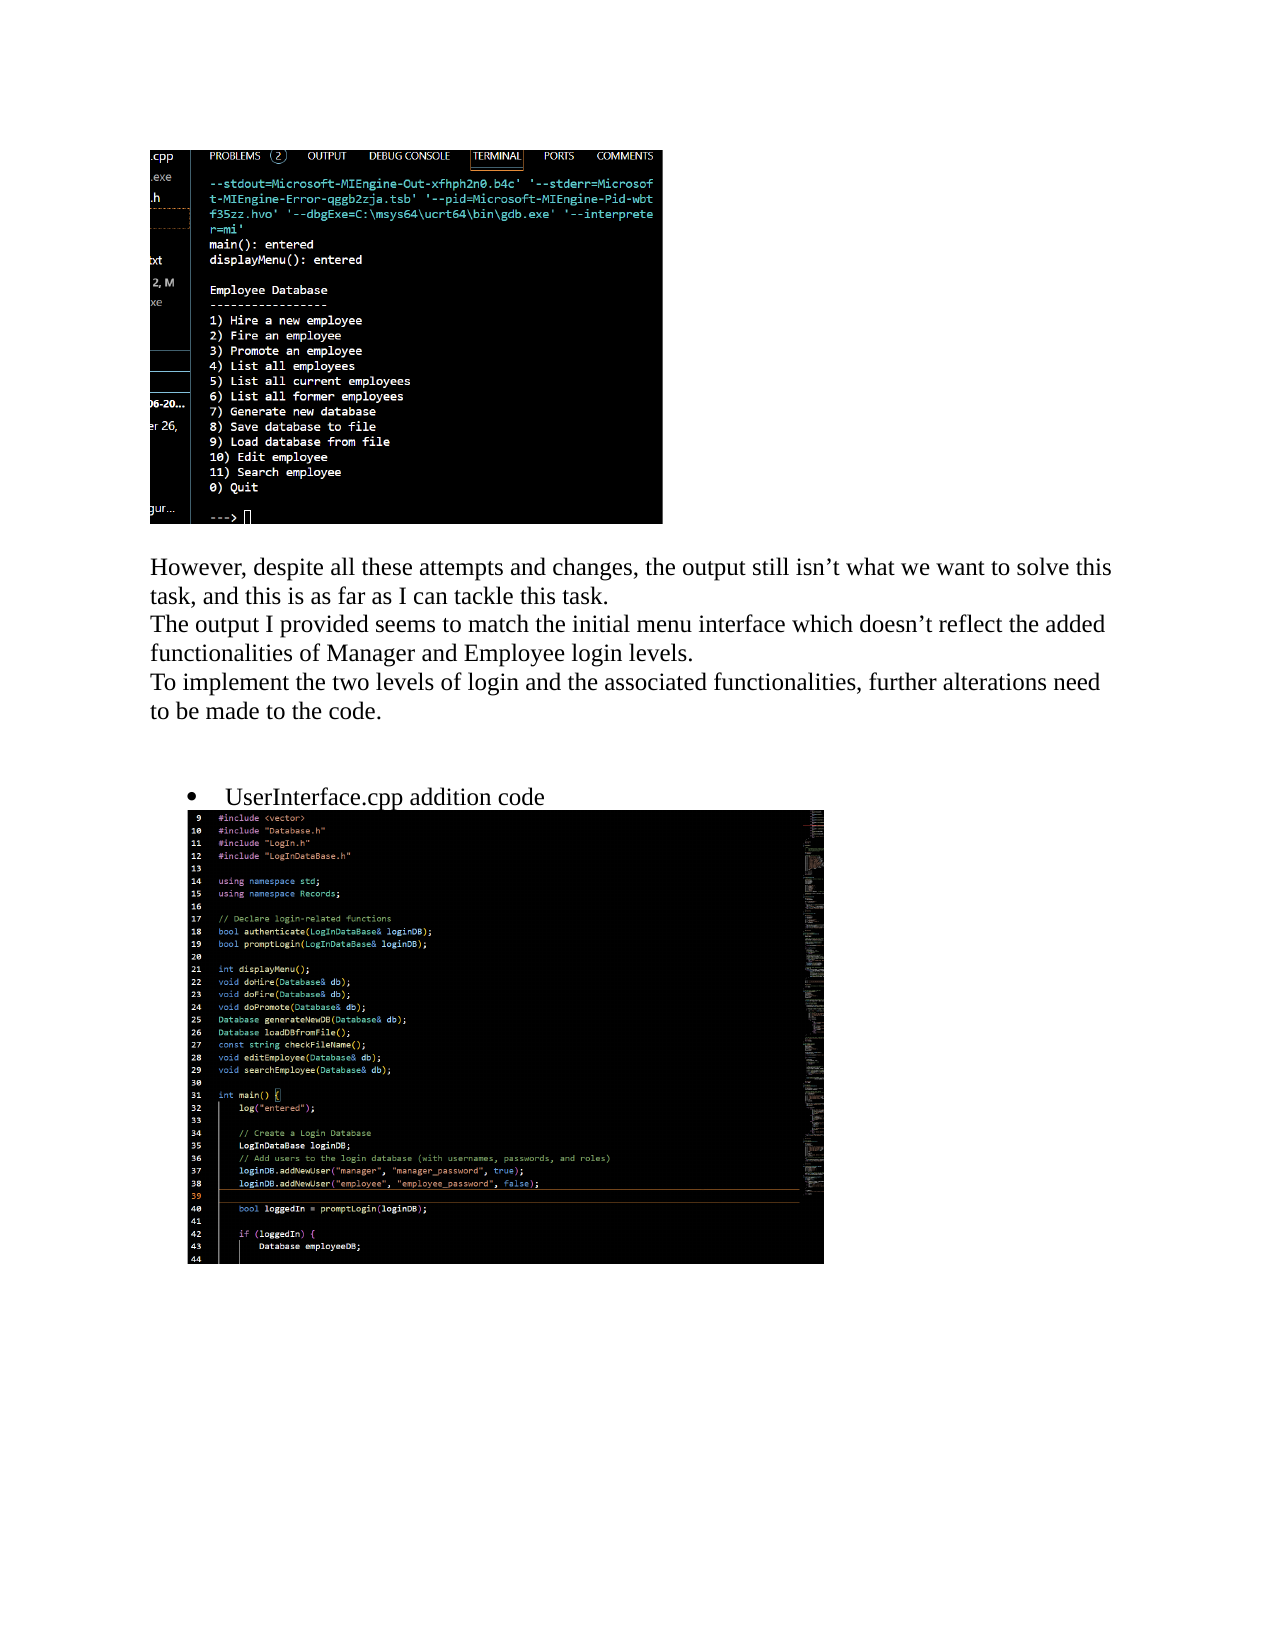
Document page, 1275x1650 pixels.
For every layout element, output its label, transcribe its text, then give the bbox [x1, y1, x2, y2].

picture [187, 810, 824, 1264]
list UserInterface.cpp addition code [187, 782, 1125, 811]
text To implement the two levels of login and the associated functionalities, further alterations need to be made to the code. [150, 667, 1125, 753]
picture [150, 150, 663, 524]
text However, despite all these attempts and changes, the output still isn’t what we want to solve this task, and this is as far as I can tackle this task. The output I provided seems to match the initial menu interface which doesn’t reflect the added functionalities of Manager and Employee login levels. [150, 552, 1125, 667]
